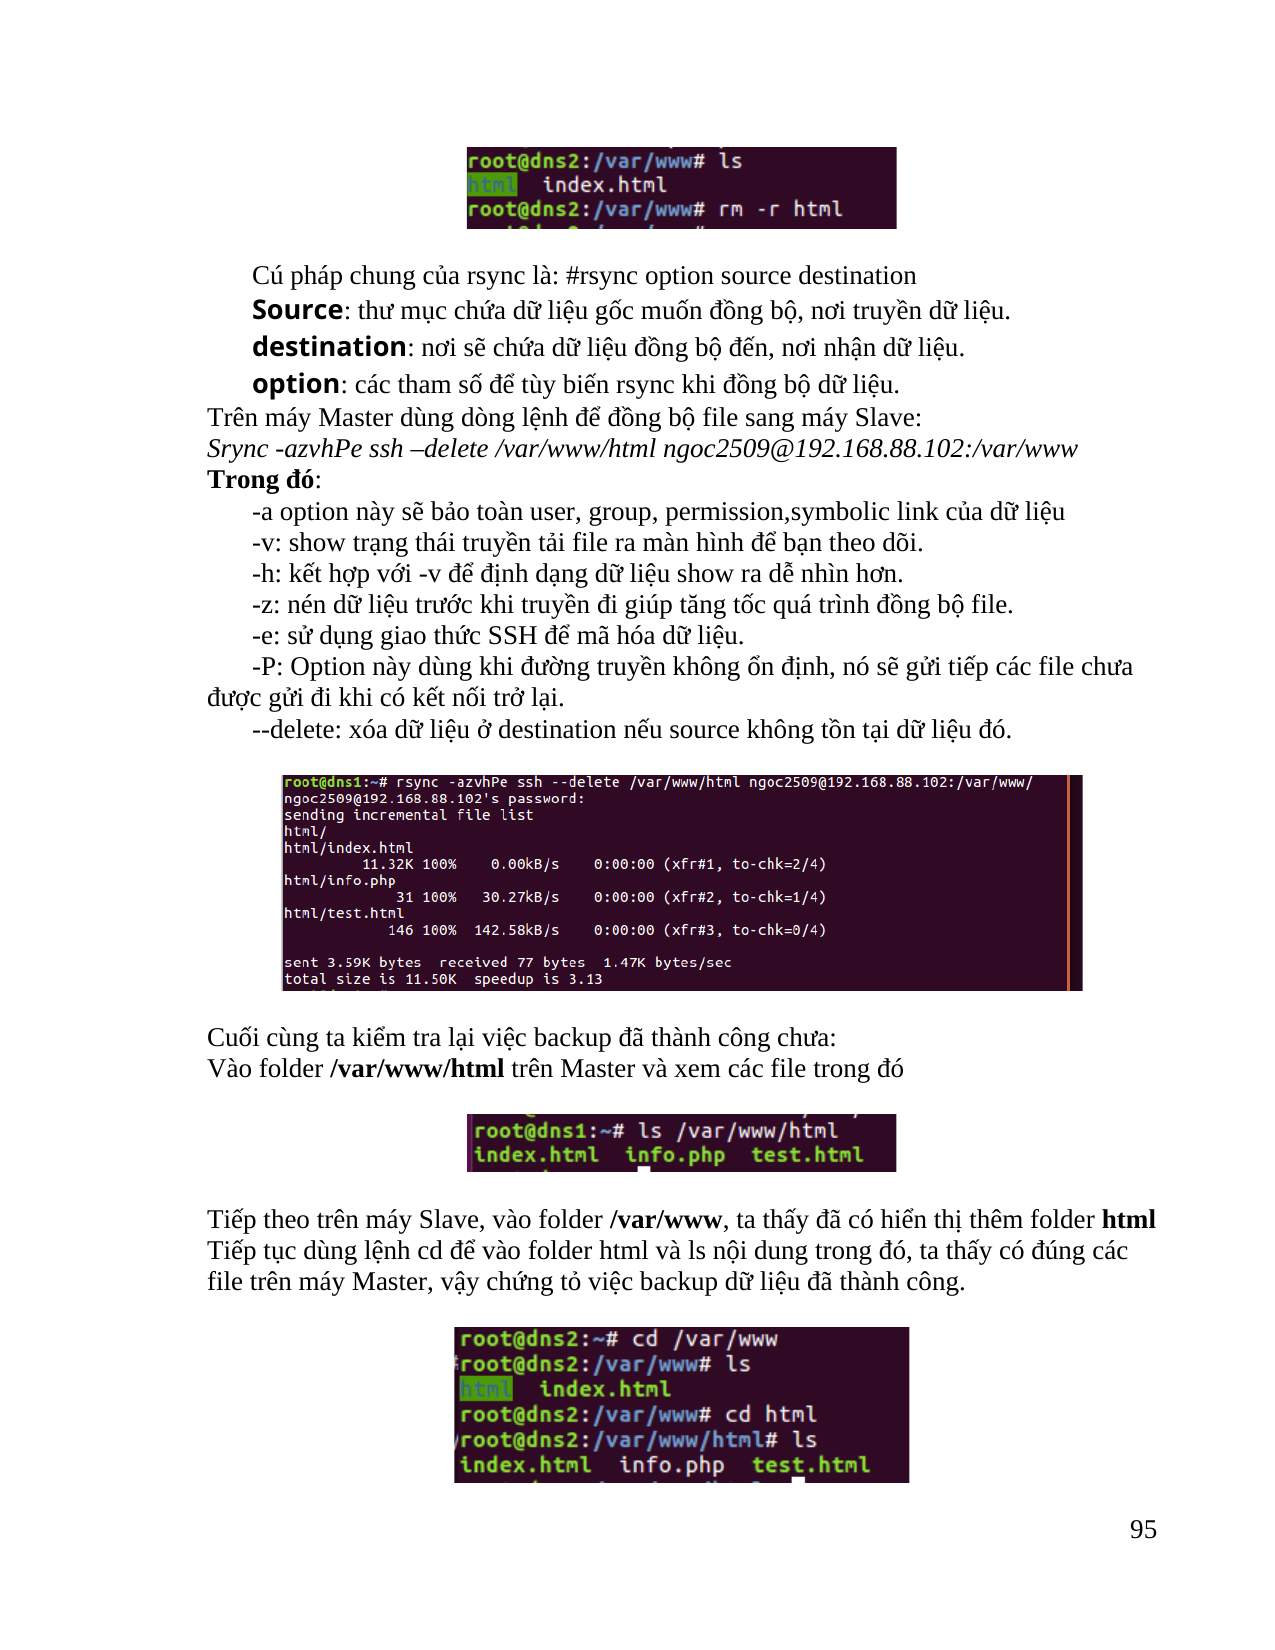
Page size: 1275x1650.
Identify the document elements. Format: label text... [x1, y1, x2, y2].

picture [454, 1327, 910, 1483]
text -a option này sẽ bảo toàn user, group, permission,symbolic link của dữ liệu [207, 495, 1157, 526]
text -z: nén dữ liệu trước khi truyền đi giúp tăng tốc quá trình đồng bộ file. [207, 588, 1157, 619]
text -h: kết hợp với -v để định dạng dữ liệu show ra dễ nhìn hơn. [207, 557, 1157, 588]
picture [466, 147, 897, 229]
picture [467, 1114, 897, 1172]
text Trên máy Master dùng dòng lệnh để đồng bộ file sang máy Slave: [207, 401, 1157, 432]
text Cú pháp chung của rsync là: #rsync option source destination [207, 259, 1157, 291]
text Cuối cùng ta kiểm tra lại việc backup đã thành công chưa: [207, 1021, 1157, 1052]
text option: các tham số để tùy biến rsync khi đồng bộ dữ liệu. [207, 364, 1157, 401]
picture [281, 775, 1083, 991]
text Tiếp tục dùng lệnh cd để vào folder html và ls nội dung trong đó, ta thấy có đúng các file trên máy Master, vậy chứng tỏ việc backup dữ liệu đã thành công. [207, 1234, 1157, 1297]
text --delete: xóa dữ liệu ở destination nếu source không tồn tại dữ liệu đó. [207, 713, 1157, 744]
text Vào folder /var/www/html trên Master và xem các file trong đó [207, 1052, 1157, 1084]
text destination: nơi sẽ chứa dữ liệu đồng bộ đến, nơi nhận dữ liệu. [207, 327, 1157, 364]
text -v: show trạng thái truyền tải file ra màn hình để bạn theo dõi. [207, 526, 1157, 557]
text Tiếp theo trên máy Slave, vào folder /var/www, ta thấy đã có hiển thị thêm folder html [207, 1203, 1157, 1234]
text Srync -azvhPe ssh –delete /var/www/html ngoc2509@192.168.88.102:/var/www [207, 432, 1157, 463]
text -e: sử dụng giao thức SSH để mã hóa dữ liệu. [207, 619, 1157, 650]
text Trong đó: [207, 463, 1157, 495]
text Source: thư mục chứa dữ liệu gốc muốn đồng bộ, nơi truyền dữ liệu. [207, 291, 1157, 327]
text -P: Option này dùng khi đường truyền không ổn định, nó sẽ gửi tiếp các file chưa được gửi đi khi có kết nối trở lại. [207, 650, 1157, 713]
